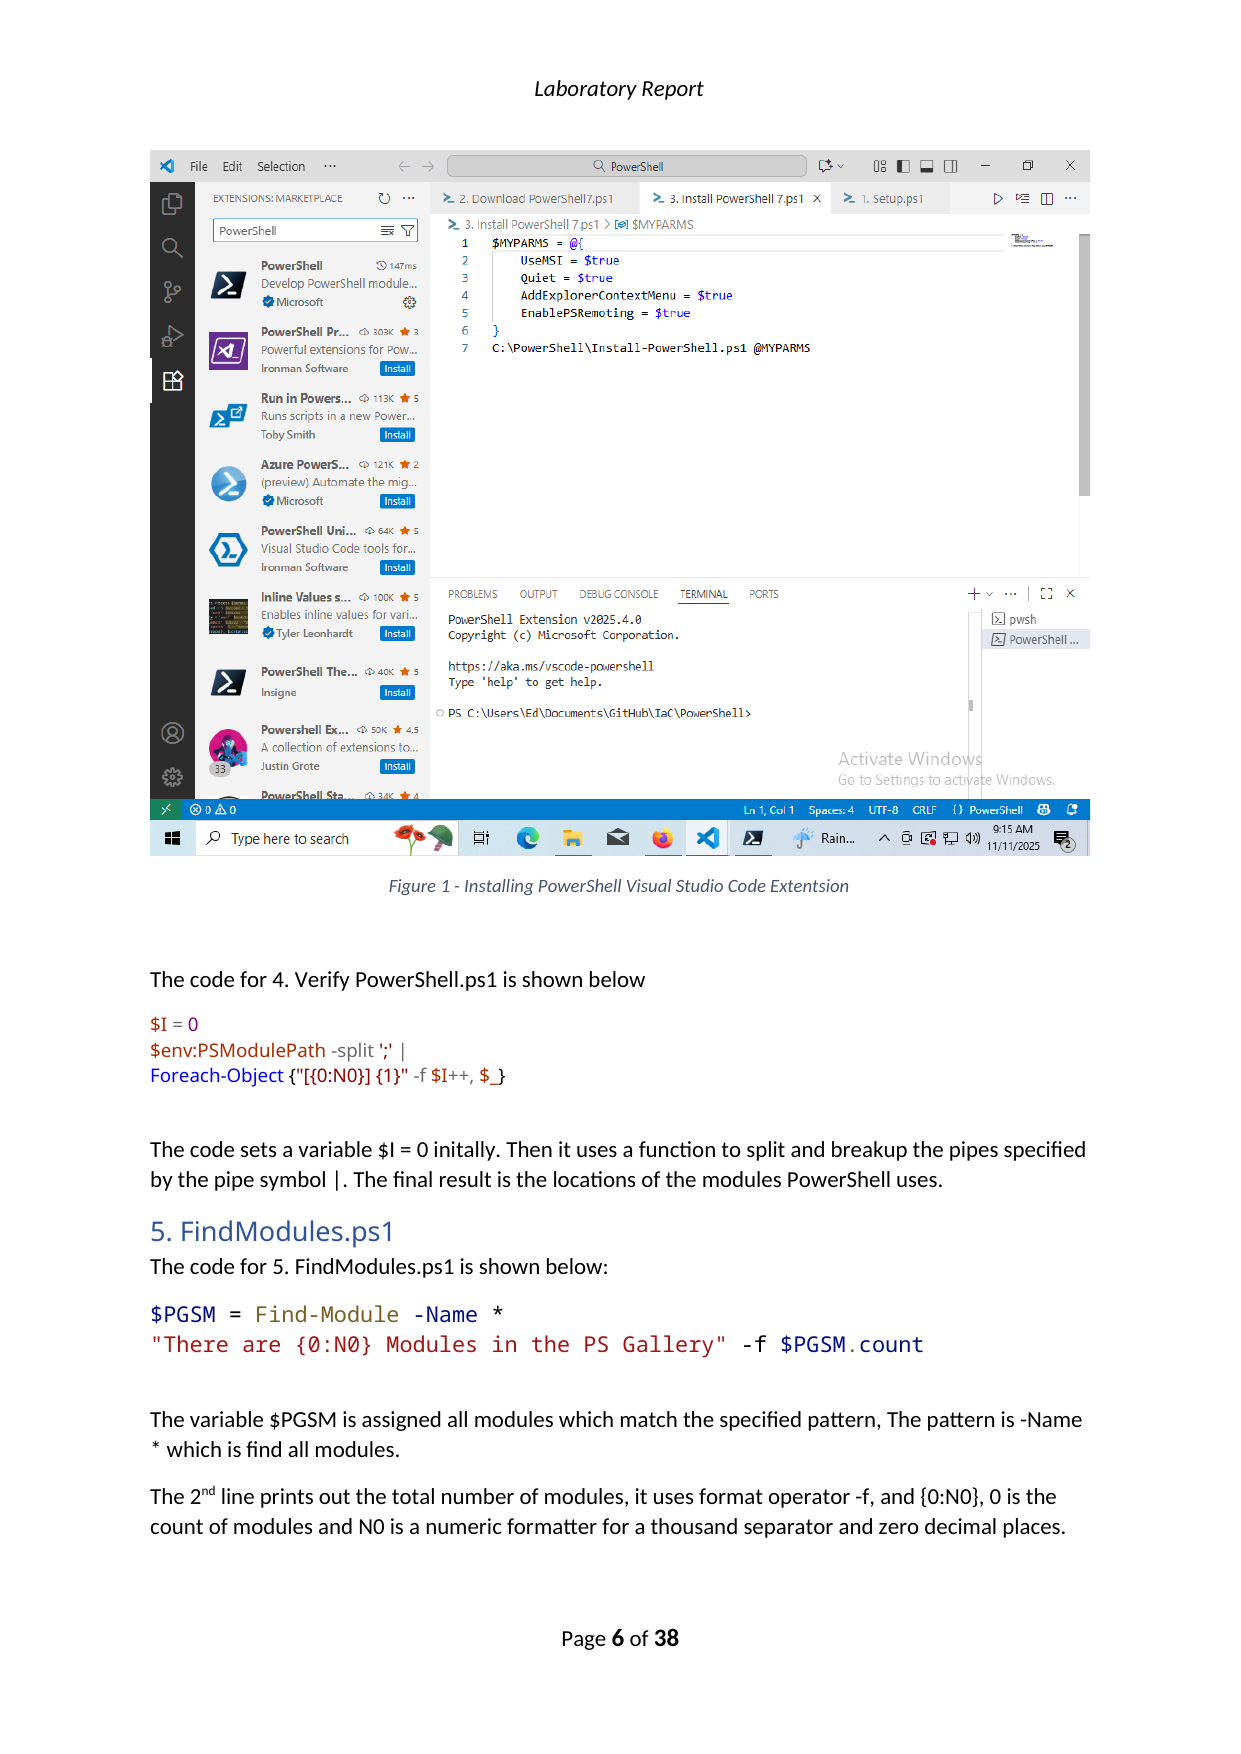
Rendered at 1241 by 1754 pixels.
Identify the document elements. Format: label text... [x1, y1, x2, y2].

text The variable $PGSM is assigned all modules which match the specified pattern, The pattern is -Name * which is find all modules. [150, 1405, 1090, 1463]
text Figure 1 - Installing PowerShell Visual Studio Code Extentsion [150, 874, 1090, 897]
text The code for 5. FindModules.ps1 is shown below: [150, 1252, 1090, 1280]
text $env:PSModulePath -split ';' | [150, 1037, 1090, 1063]
text The code for 4. Verify PowerShell.ps1 is shown below [150, 965, 1090, 993]
text $I = 0 [150, 1012, 1090, 1037]
picture [150, 150, 1091, 856]
subtitle 5. FindModules.ps1 [150, 1212, 1090, 1249]
text "There are {0:N0} Modules in the PS Gallery" -f $PGSM.count [150, 1328, 1090, 1358]
text Foreach-Object {"[{0:N0}] {1}" -f $I++, $_} [150, 1063, 1090, 1088]
text The code sets a variable $I = 0 initally. Then it uses a function to split and breakup the pipes specified by the pipe symbol |. The final result is the locations of the modules PowerShell uses. [150, 1135, 1090, 1193]
text $PGSM = Find-Module -Name * [150, 1299, 1090, 1328]
text The 2nd line prints out the total number of modules, it uses format operator -f, and {0:N0}, 0 is the count of modules and N0 is a numeric formatter for a thousand separator and zero decimal places. [150, 1482, 1090, 1541]
